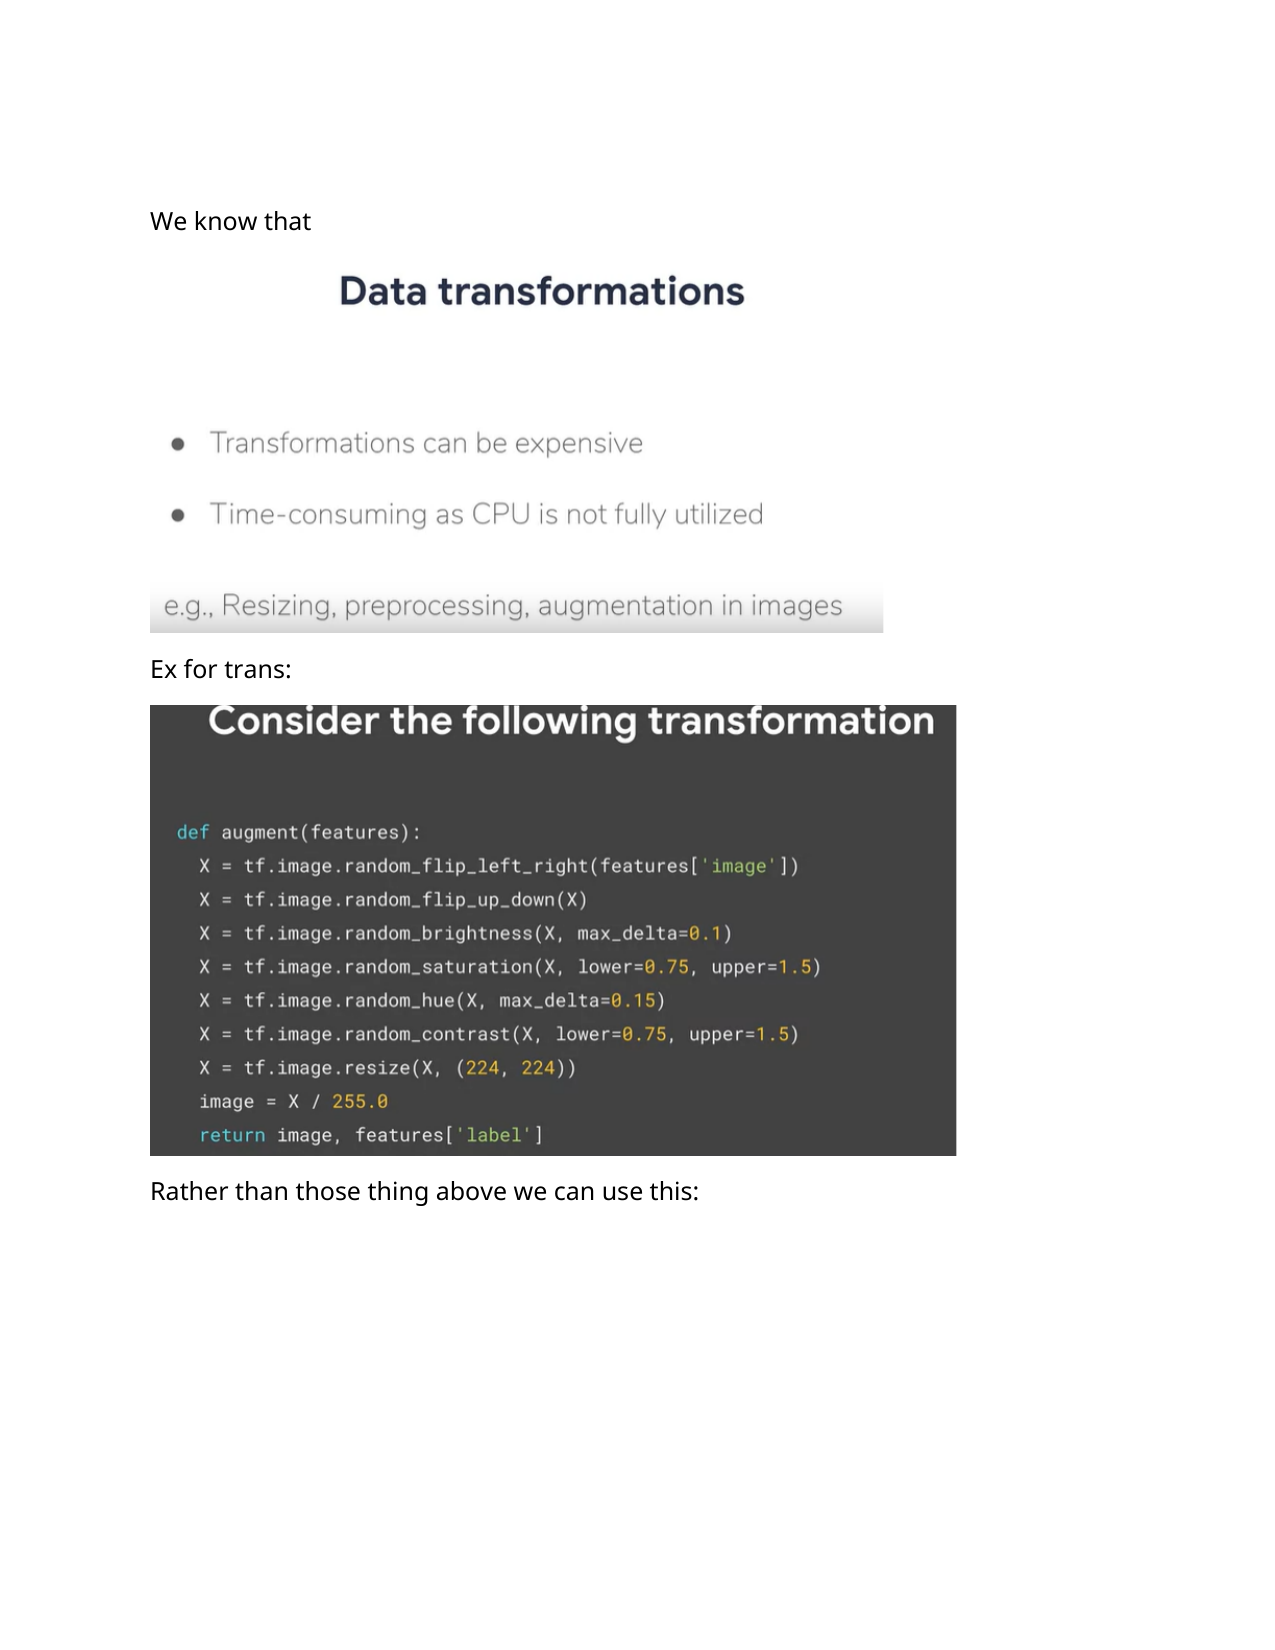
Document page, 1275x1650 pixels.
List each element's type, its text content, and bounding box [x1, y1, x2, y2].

text Ex for trans: [150, 652, 1125, 686]
text We know that [150, 203, 1125, 237]
picture [150, 256, 884, 633]
text Rather than those thing above we can use this: [150, 1174, 1125, 1208]
picture [150, 705, 957, 1156]
